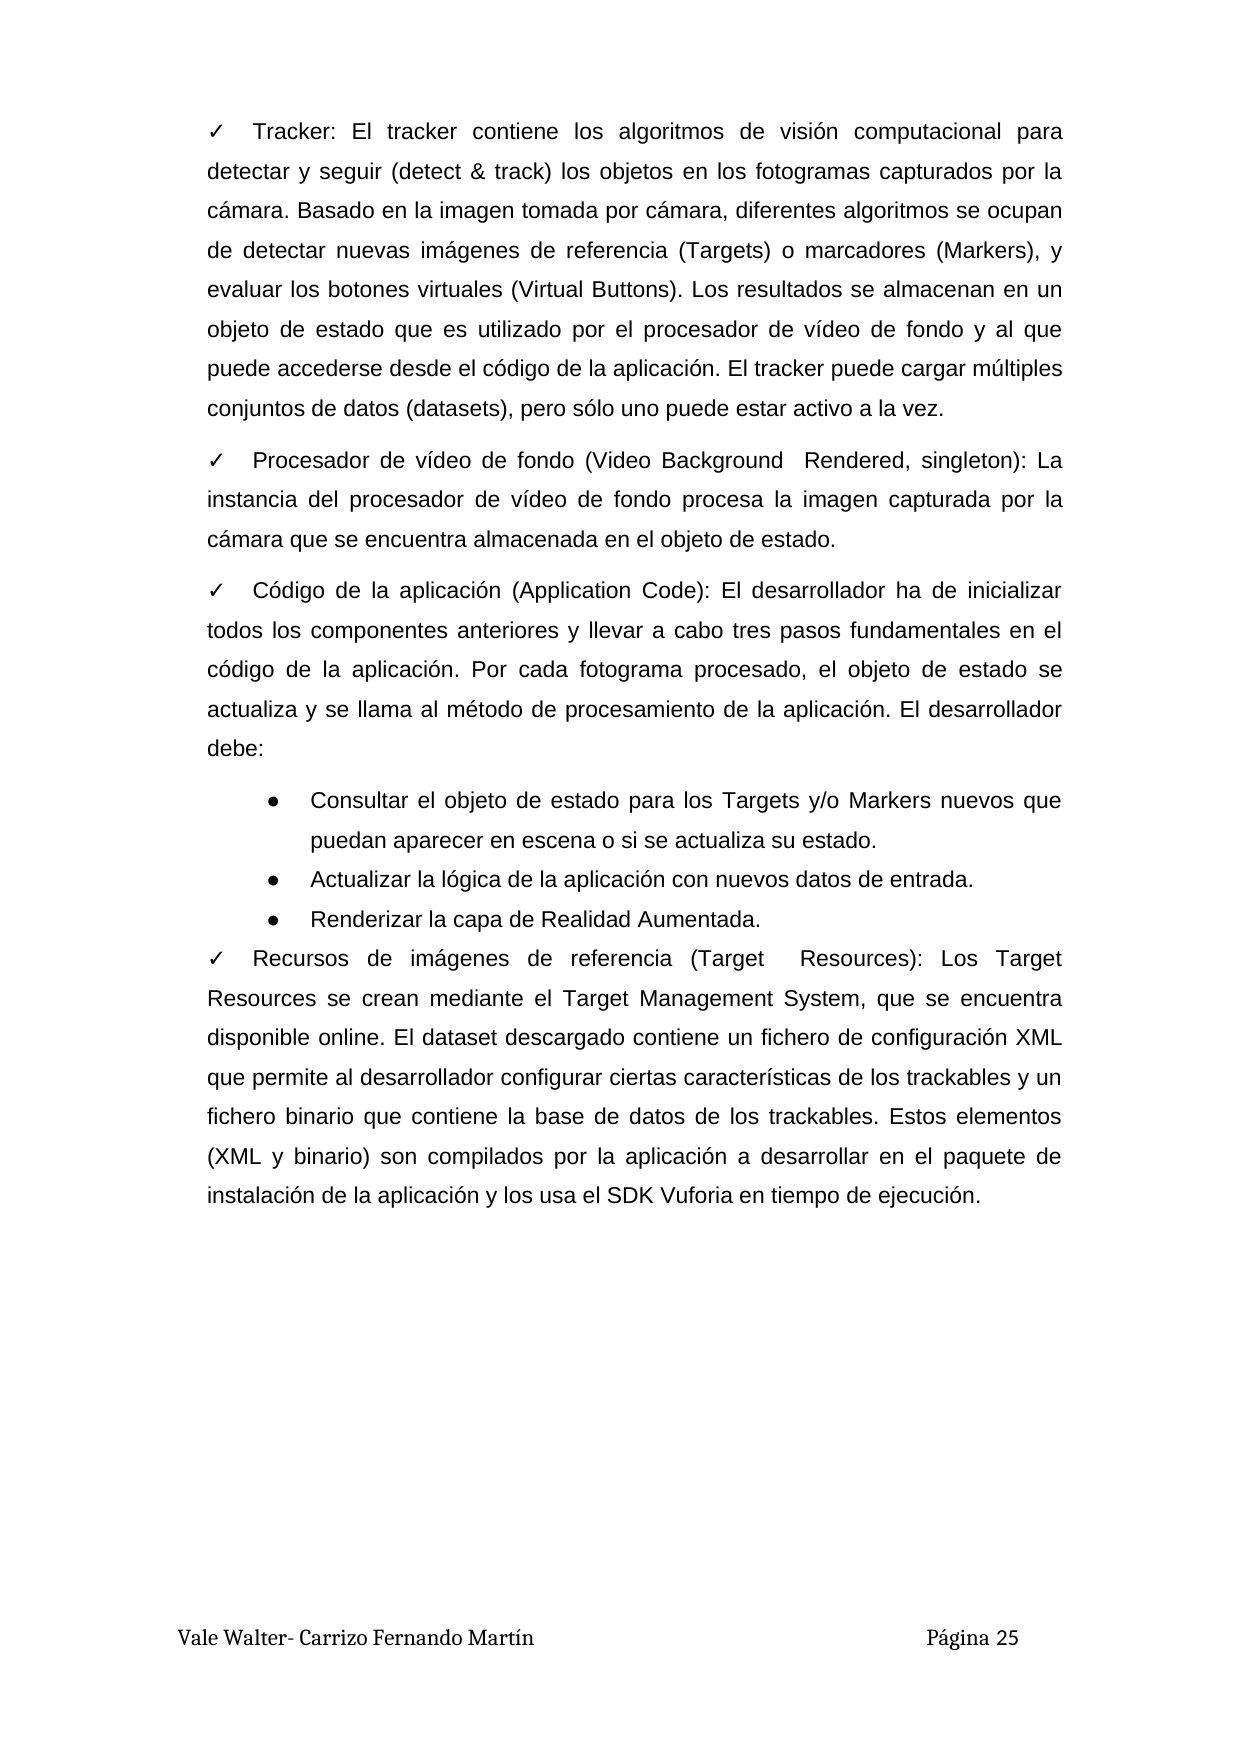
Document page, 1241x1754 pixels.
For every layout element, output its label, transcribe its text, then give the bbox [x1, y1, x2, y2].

list Actualizar la lógica de la aplicación con nuevos datos de entrada. [266, 866, 1063, 893]
list Consultar el objeto de estado para los Targets y/o Markers nuevos que puedan aparecer en escena o si se actualiza su estado. [266, 787, 1063, 853]
list Tracker: El tracker contiene los algoritmos de visión computacional para detectar y seguir (detect & track) los objetos en los fotogramas capturados por la cámara. Basado en la imagen tomada por cámara, diferentes algoritmos se ocupan de detectar nuevas imágenes de referencia (Targets) o marcadores (Markers), y evaluar los botones virtuales (Virtual Buttons). Los resultados se almacenan en un objeto de estado que es utilizado por el procesador de vídeo de fondo y al que puede accederse desde el código de la aplicación. El tracker puede cargar múltiples conjuntos de datos (datasets), pero sólo uno puede estar activo a la vez. [207, 118, 1063, 421]
list Renderizar la capa de Realidad Aumentada. [266, 906, 1063, 932]
list Recursos de imágenes de referencia (Target Resources): Los Target Resources se crean mediante el Target Management System, que se encuentra disponible online. El dataset descargado contiene un fichero de configuración XML que permite al desarrollador configurar ciertas características de los trackables y un fichero binario que contiene la base de datos de los trackables. Estos elementos (XML y binario) son compilados por la aplicación a desarrollar en el paquete de instalación de la aplicación y los usa el SDK Vuforia en tiempo de ejecución. [207, 945, 1063, 1208]
list Procesador de vídeo de fondo (Video Background Rendered, singleton): La instancia del procesador de vídeo de fondo procesa la imagen capturada por la cámara que se encuentra almacenada en el objeto de estado. [207, 447, 1063, 552]
list Código de la aplicación (Application Code): El desarrollador ha de inicializar todos los componentes anteriores y llevar a cabo tres pasos fundamentales en el código de la aplicación. Por cada fotograma procesado, el objeto de estado se actualiza y se llama al método de procesamiento de la aplicación. El desarrollador debe: [207, 577, 1063, 762]
